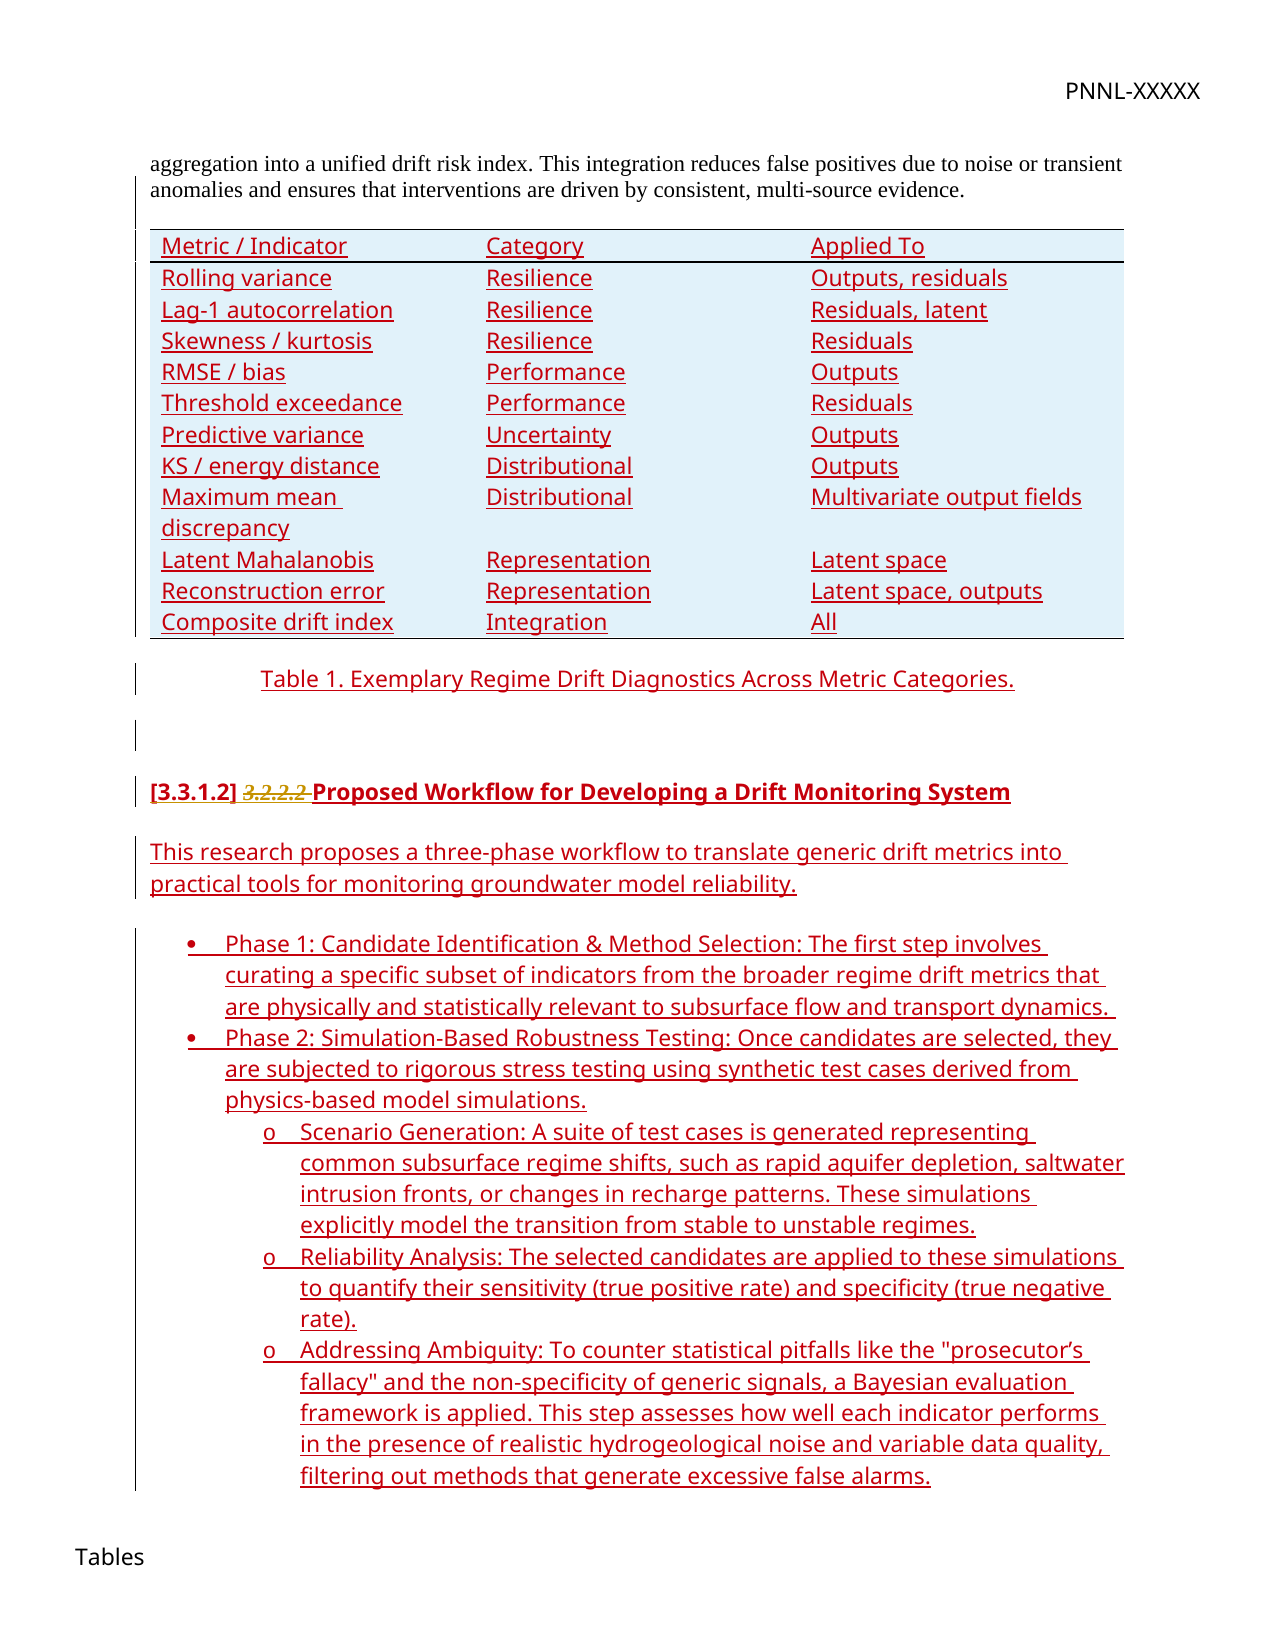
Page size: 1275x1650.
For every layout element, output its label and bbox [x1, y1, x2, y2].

text [150, 150, 1125, 203]
